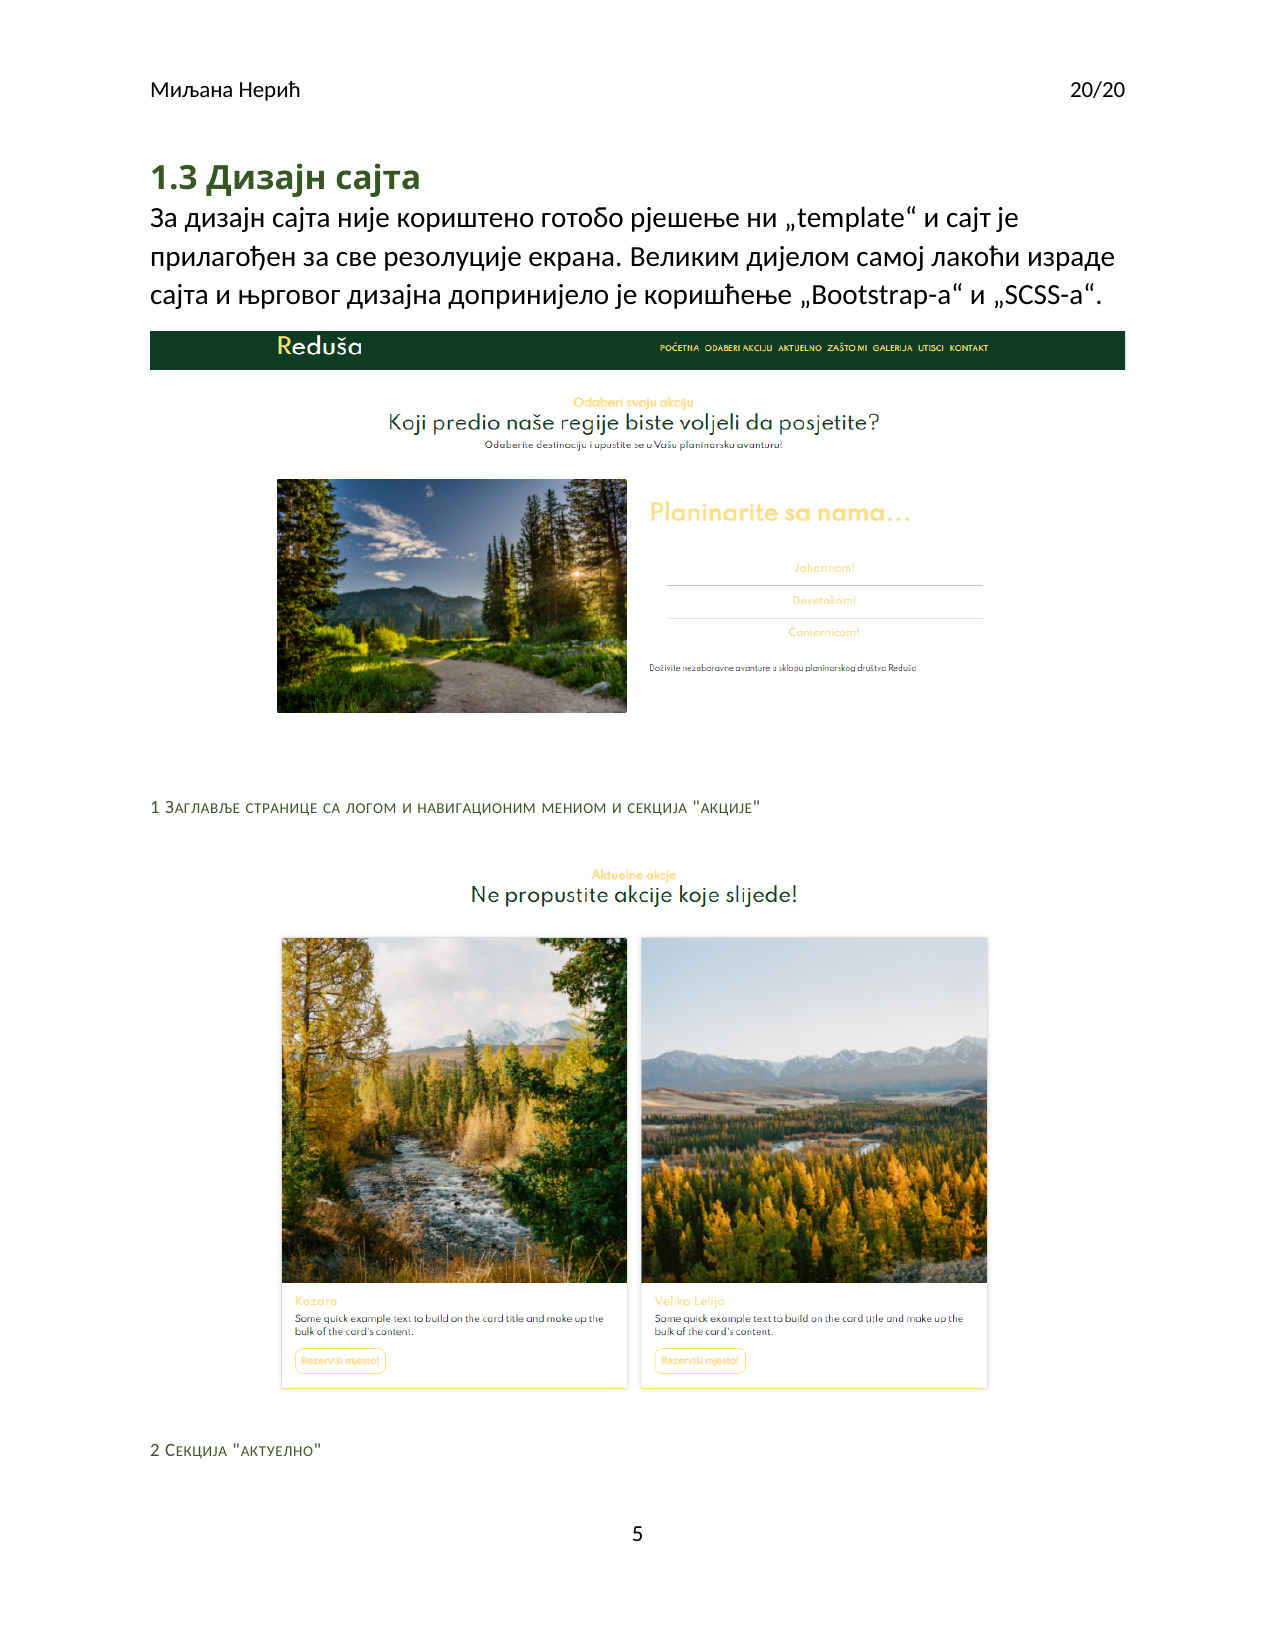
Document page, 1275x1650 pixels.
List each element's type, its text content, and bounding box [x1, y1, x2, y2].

text 1 Заглавље странице са логом и навигационим мениом и секција "акције" [150, 796, 1125, 818]
subtitle 1.3 Дизајн сајта [150, 154, 1125, 199]
text За дизајн сајта није кориштено готобо рјешење ни „template“ и сајт је прилагођен за све резолуције екрана. Великим дијелом самој лакоћи израде сајта и њрговог дизајна допринијело је коришћење „Bootstrap-а“ и „SCSS-a“. [150, 199, 1125, 312]
text 2 Секција "актуелно" [150, 1438, 1125, 1461]
